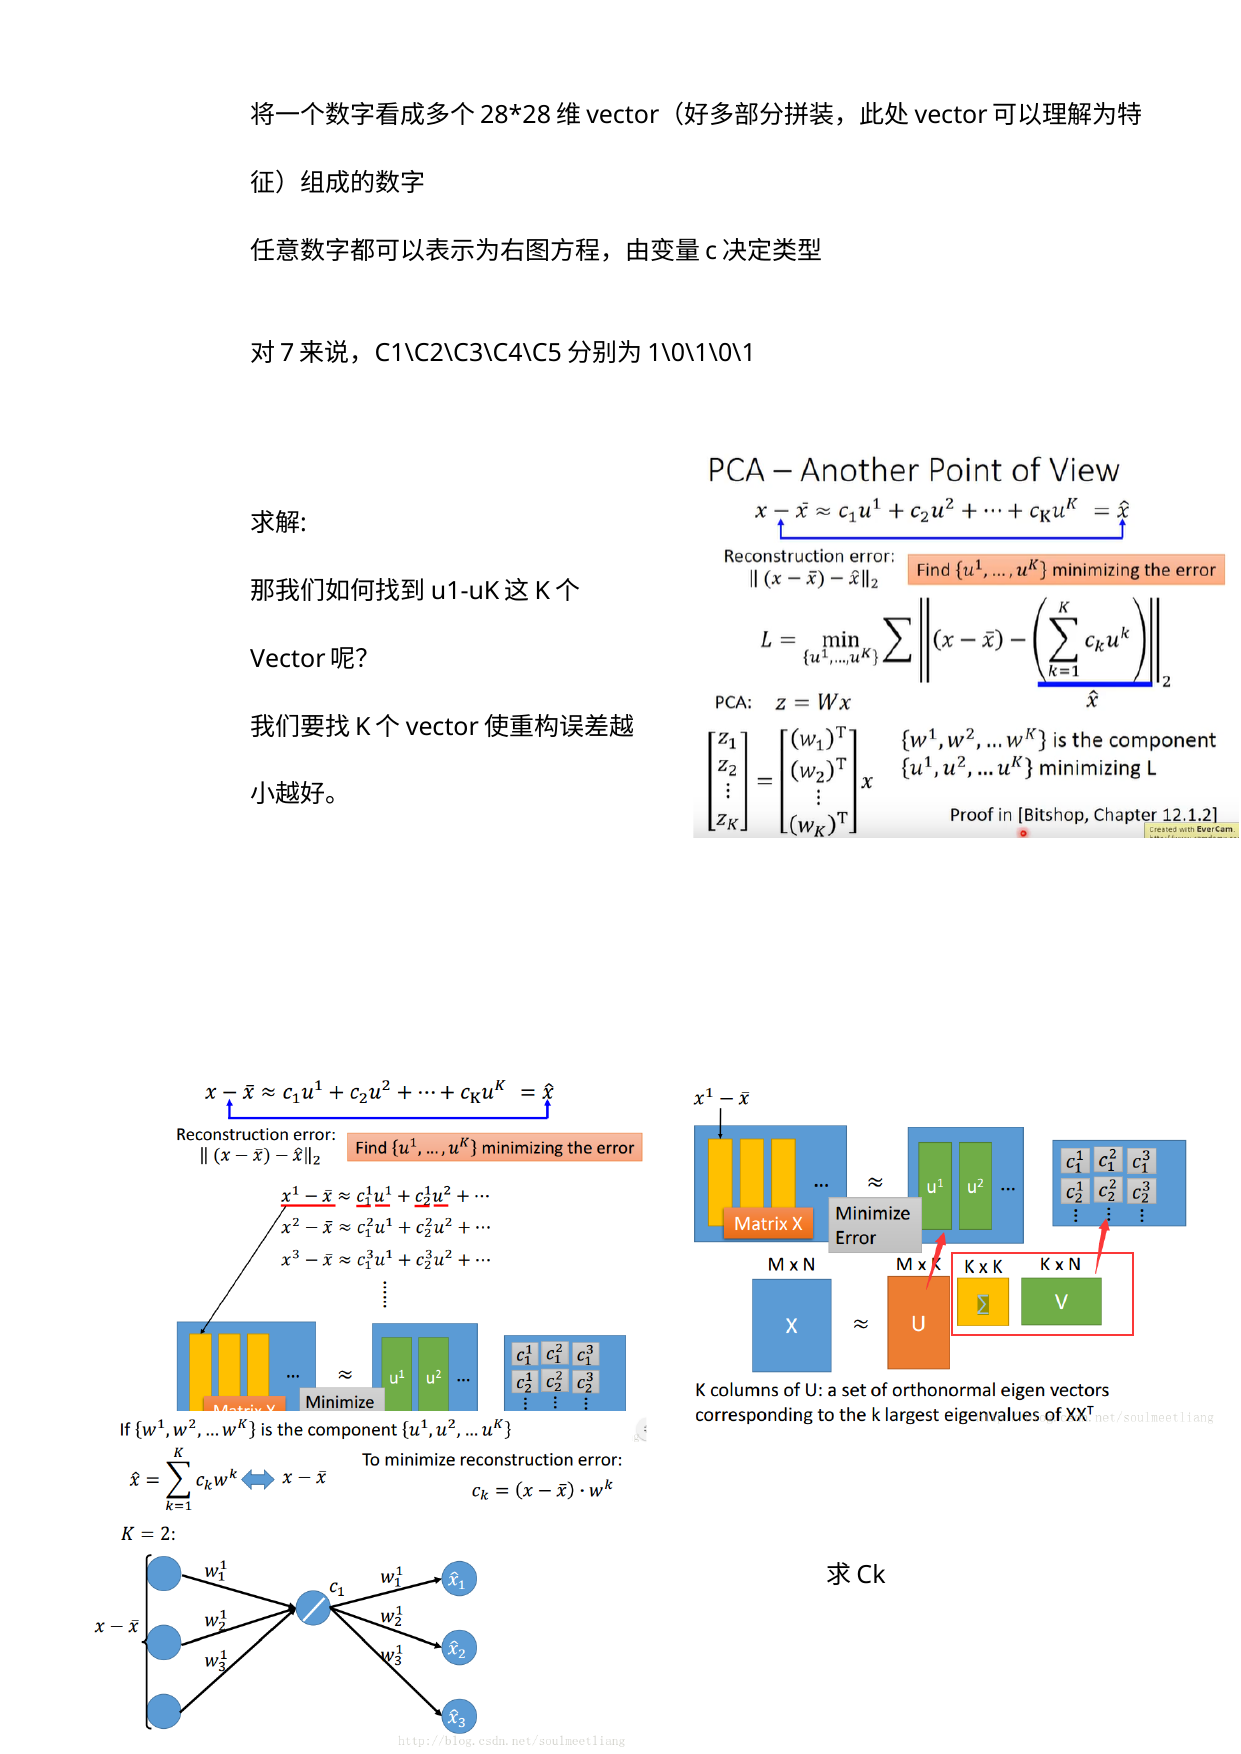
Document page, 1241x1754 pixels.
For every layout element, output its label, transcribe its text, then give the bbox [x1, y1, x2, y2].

text 我们要找K个vector使重构误差越小越好。 [250, 690, 693, 826]
picture [659, 1078, 1222, 1431]
text 那我们如何找到 u1-uK这K个Vector呢？ [250, 554, 693, 690]
picture [693, 448, 1239, 838]
text 求解: [250, 486, 693, 554]
text 对7来说，C1\C2\C3\C4\C5分别为1\0\1\0\1 [250, 317, 1165, 384]
text 任意数字都可以表示为右图方程，由变量c决定类型 [250, 215, 1165, 283]
text 将一个数字看成多个28*28维vector（好多部分拼装，此处vector可以理解为特征）组成的数字 [250, 79, 1165, 215]
text 求Ck [633, 1539, 1165, 1607]
picture [90, 1072, 647, 1754]
